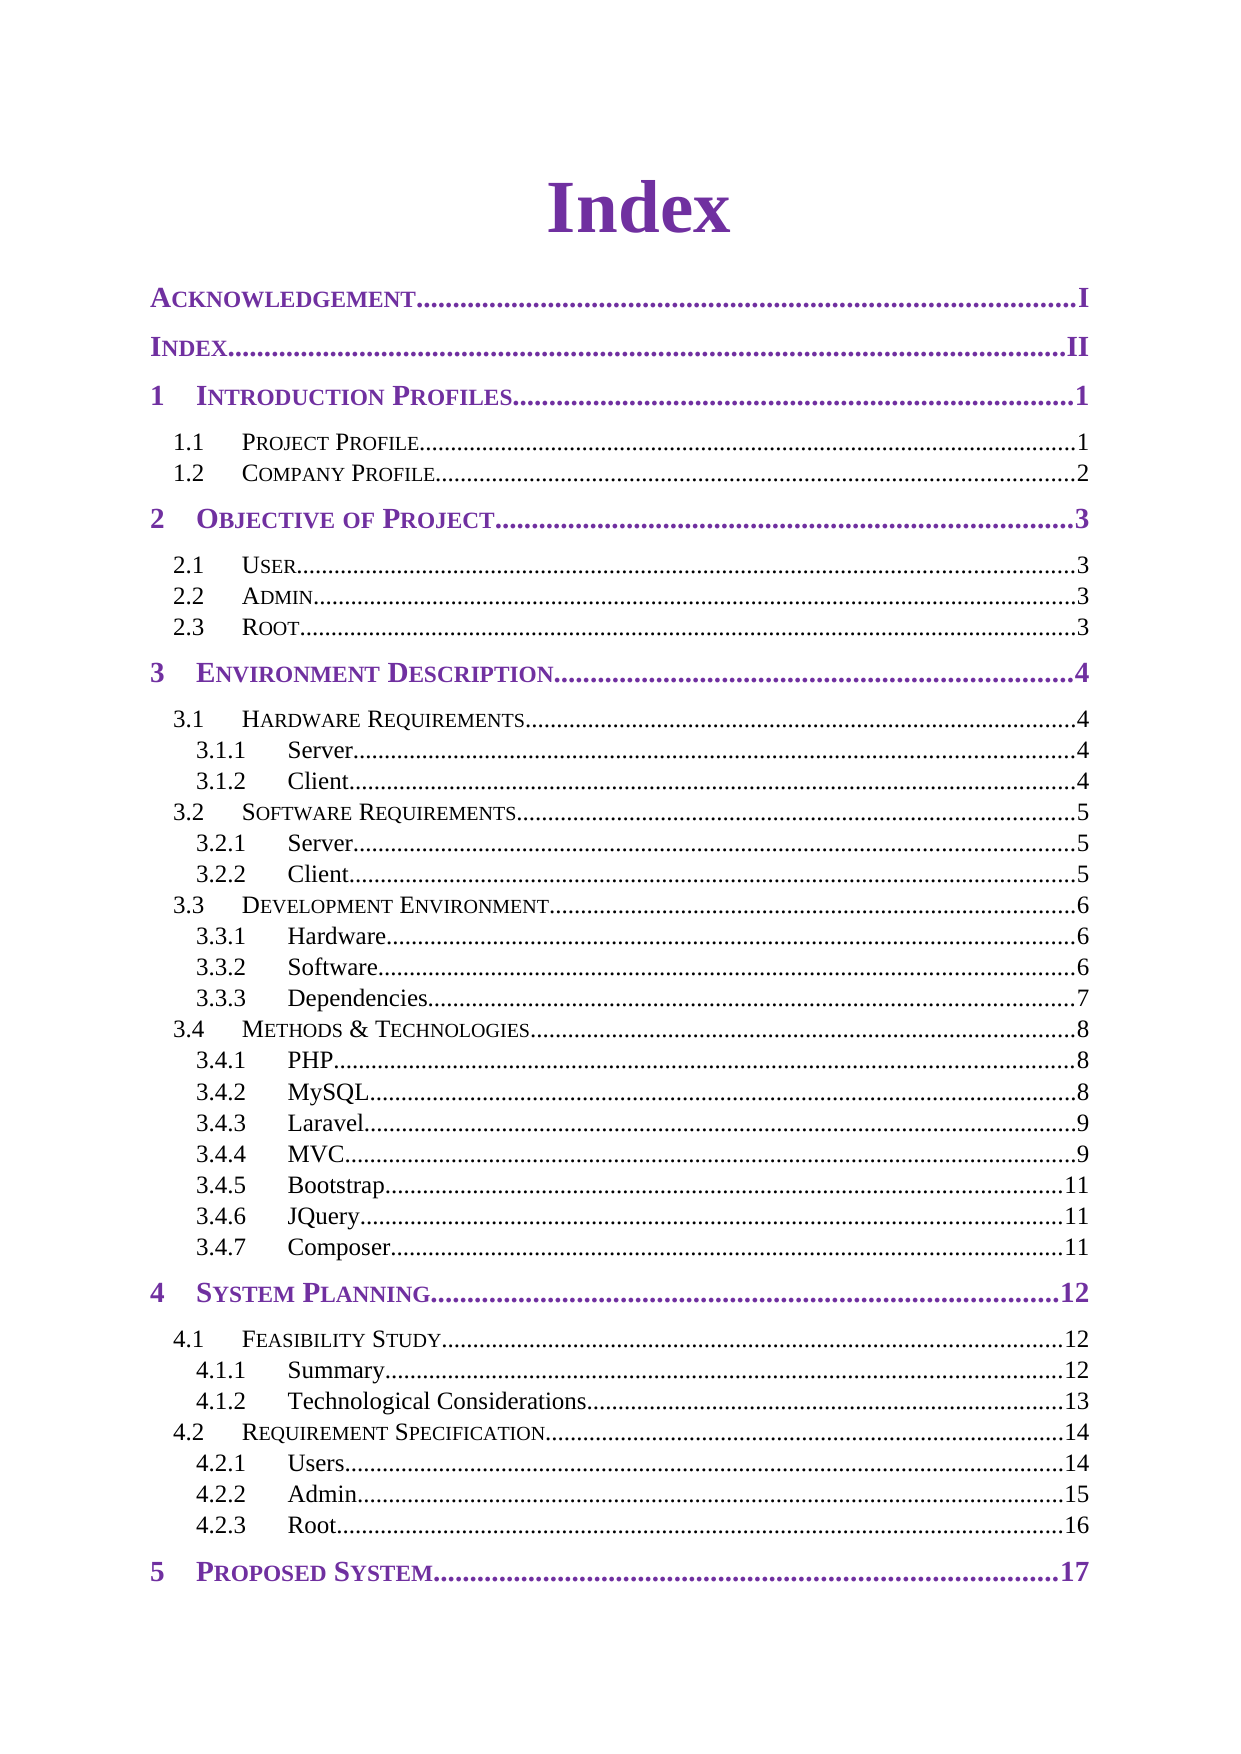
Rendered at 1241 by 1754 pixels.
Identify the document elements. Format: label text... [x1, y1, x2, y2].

subtitle Index [187, 162, 1090, 249]
